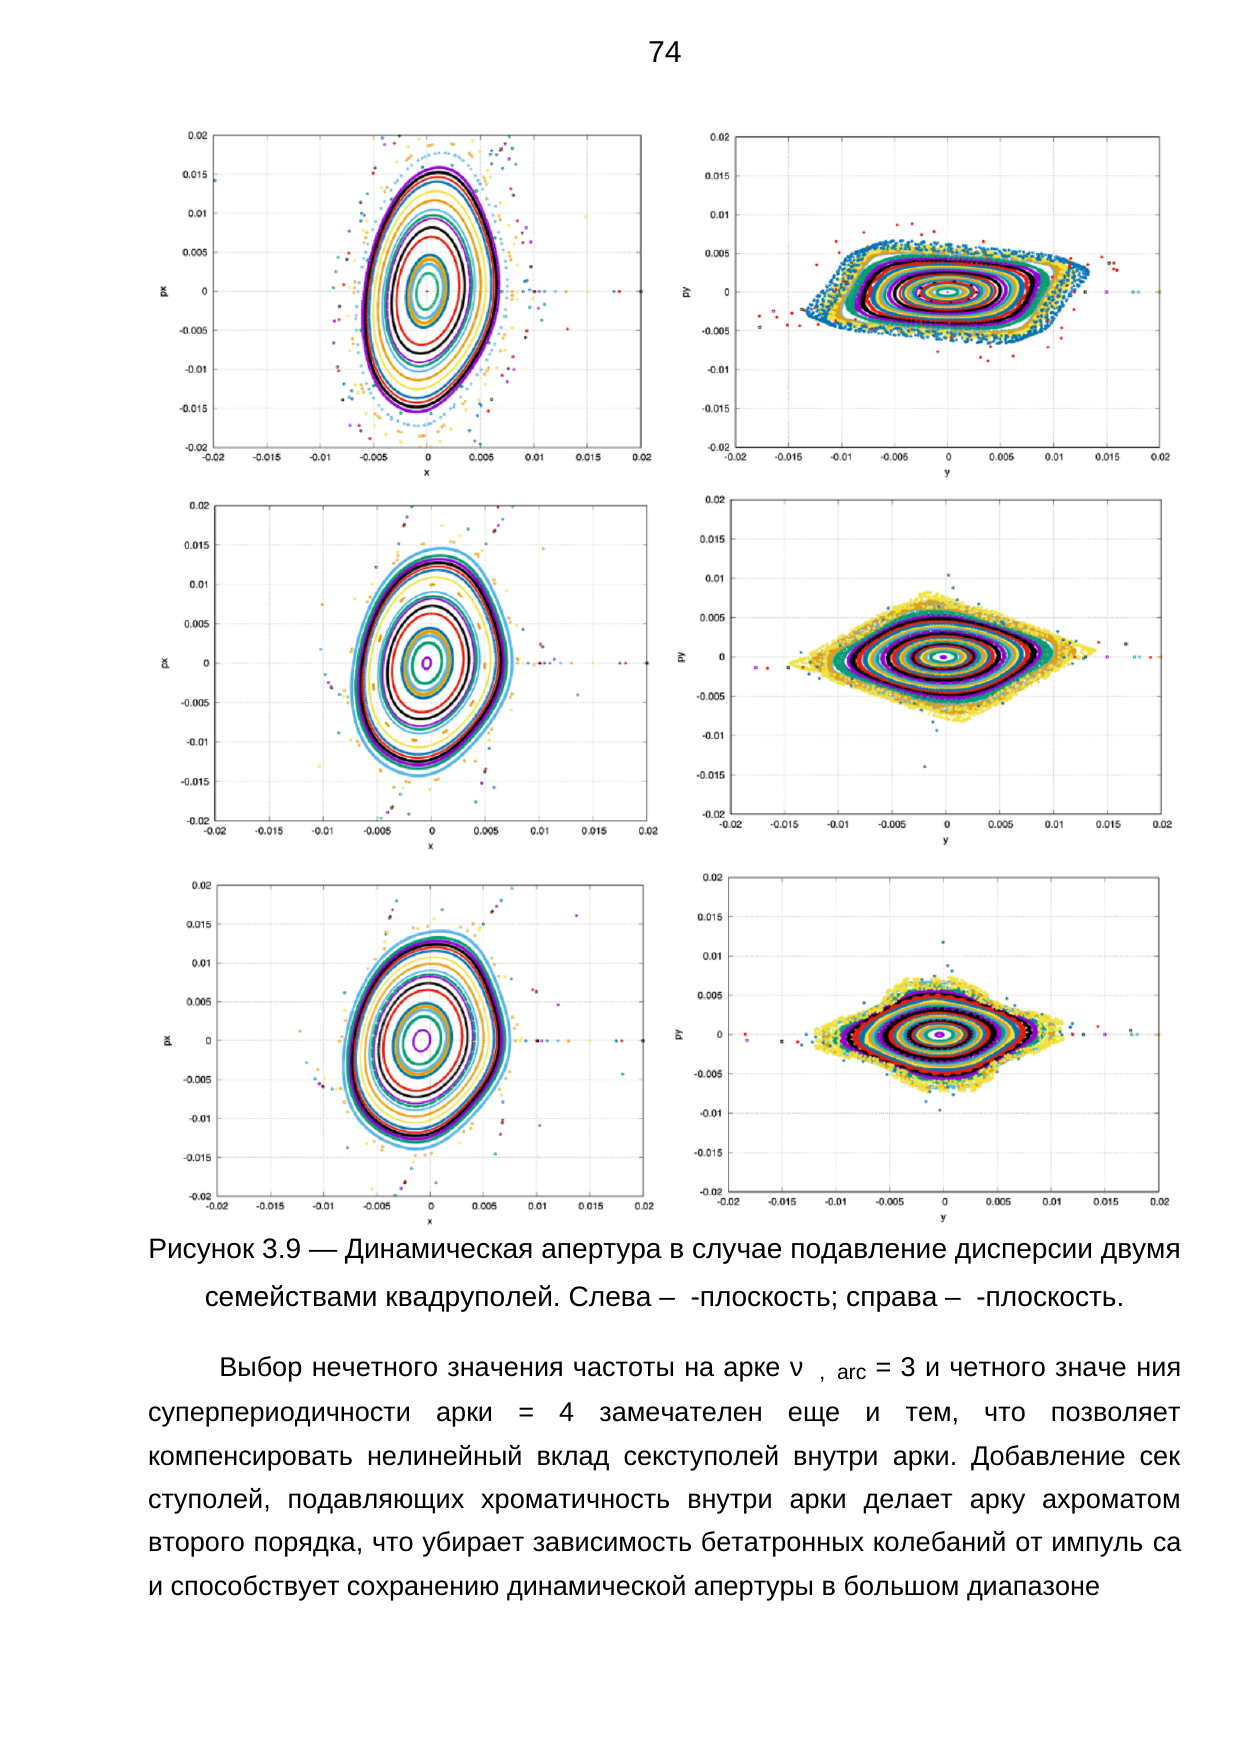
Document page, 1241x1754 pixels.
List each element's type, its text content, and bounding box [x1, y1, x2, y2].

text Рисунок 3.9 — Динамическая апертура в случае подавление дисперсии двумя семействами квадруполей. Слева – -плоскость; справа – -плоскость. [148, 1232, 1181, 1313]
text 74 [148, 34, 1181, 69]
text Выбор нечетного значения частоты на арке ν , arc = 3 и четного значе­ ния суперпериодичности арки = 4 замечателен еще и тем, что позволяет компенсировать нелинейный вклад секступолей внутри арки. Добавление сек­ ступолей, подавляющих хроматичность внутри арки делает арку ахроматом второго порядка, что убирает зависимость бетатронных колебаний от импуль­ са и способствует сохранению динамической апертуры в большом диапазоне [148, 1342, 1181, 1601]
picture [153, 118, 1176, 1230]
